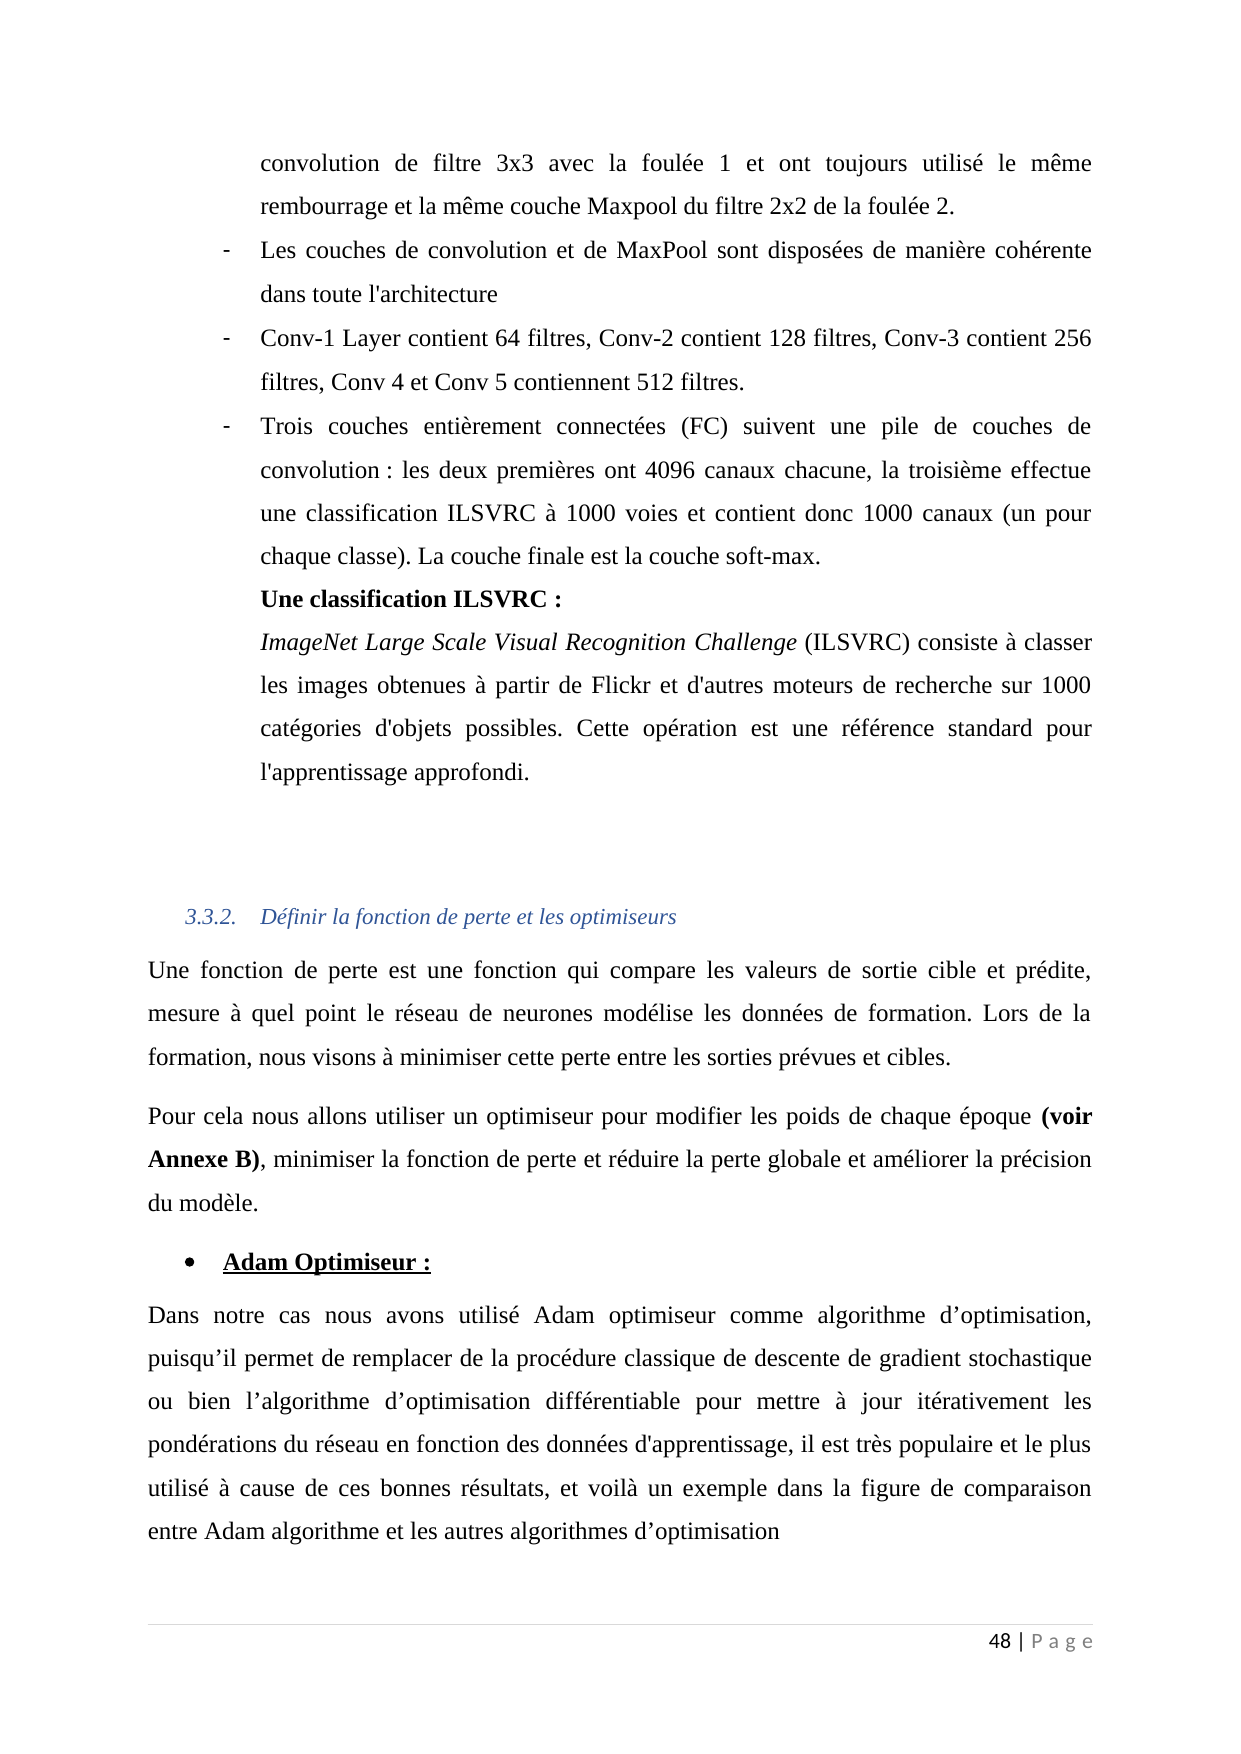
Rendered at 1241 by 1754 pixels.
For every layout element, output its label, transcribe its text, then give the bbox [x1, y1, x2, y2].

list ImageNet Large Scale Visual Recognition Challenge (ILSVRC) consiste à classer les images obtenues à partir de Flickr et d'autres moteurs de recherche sur 1000 catégories d'objets possibles. Cette opération est une référence standard pour l'apprentissage approfondi. [260, 627, 1093, 785]
text Dans notre cas nous avons utilisé Adam optimiseur comme algorithme d’optimisation, puisqu’il permet de remplacer de la procédure classique de descente de gradient stochastique ou bien l’algorithme d’optimisation différentiable pour mettre à jour itérativement les pondérations du réseau en fonction des données d'apprentissage, il est très populaire et le plus utilisé à cause de ces bonnes résultats, et voilà un exemple dans la figure de comparaison entre Adam algorithme et les autres algorithmes d’optimisation [148, 1300, 1093, 1544]
subtitle Définir la fonction de perte et les optimiseurs [185, 903, 1093, 929]
text Pour cela nous allons utiliser un optimiseur pour modifier les poids de chaque époque (voir Annexe B), minimiser la fonction de perte et réduire la perte globale et améliorer la précision du modèle. [148, 1101, 1093, 1216]
list Les couches de convolution et de MaxPool sont disposées de manière cohérente dans toute l'architecture [223, 234, 1093, 307]
list Trois couches entièrement connectées (FC) suivent une pile de couches de convolution : les deux premières ont 4096 canaux chacune, la troisième effectue une classification ILSVRC à 1000 voies et contient donc 1000 canaux (un pour chaque classe). La couche finale est la couche soft-max. [223, 410, 1093, 570]
list Adam Optimiseur : [185, 1247, 1093, 1276]
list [223, 148, 1093, 219]
list Conv-1 Layer contient 64 filtres, Conv-2 contient 128 filtres, Conv-3 contient 256 filtres, Conv 4 et Conv 5 contiennent 512 filtres. [223, 322, 1093, 396]
list Une classification ILSVRC : [260, 584, 1093, 613]
text Une fonction de perte est une fonction qui compare les valeurs de sortie cible et prédite, mesure à quel point le réseau de neurones modélise les données de formation. Lors de la formation, nous visons à minimiser cette perte entre les sorties prévues et cibles. [148, 955, 1093, 1070]
